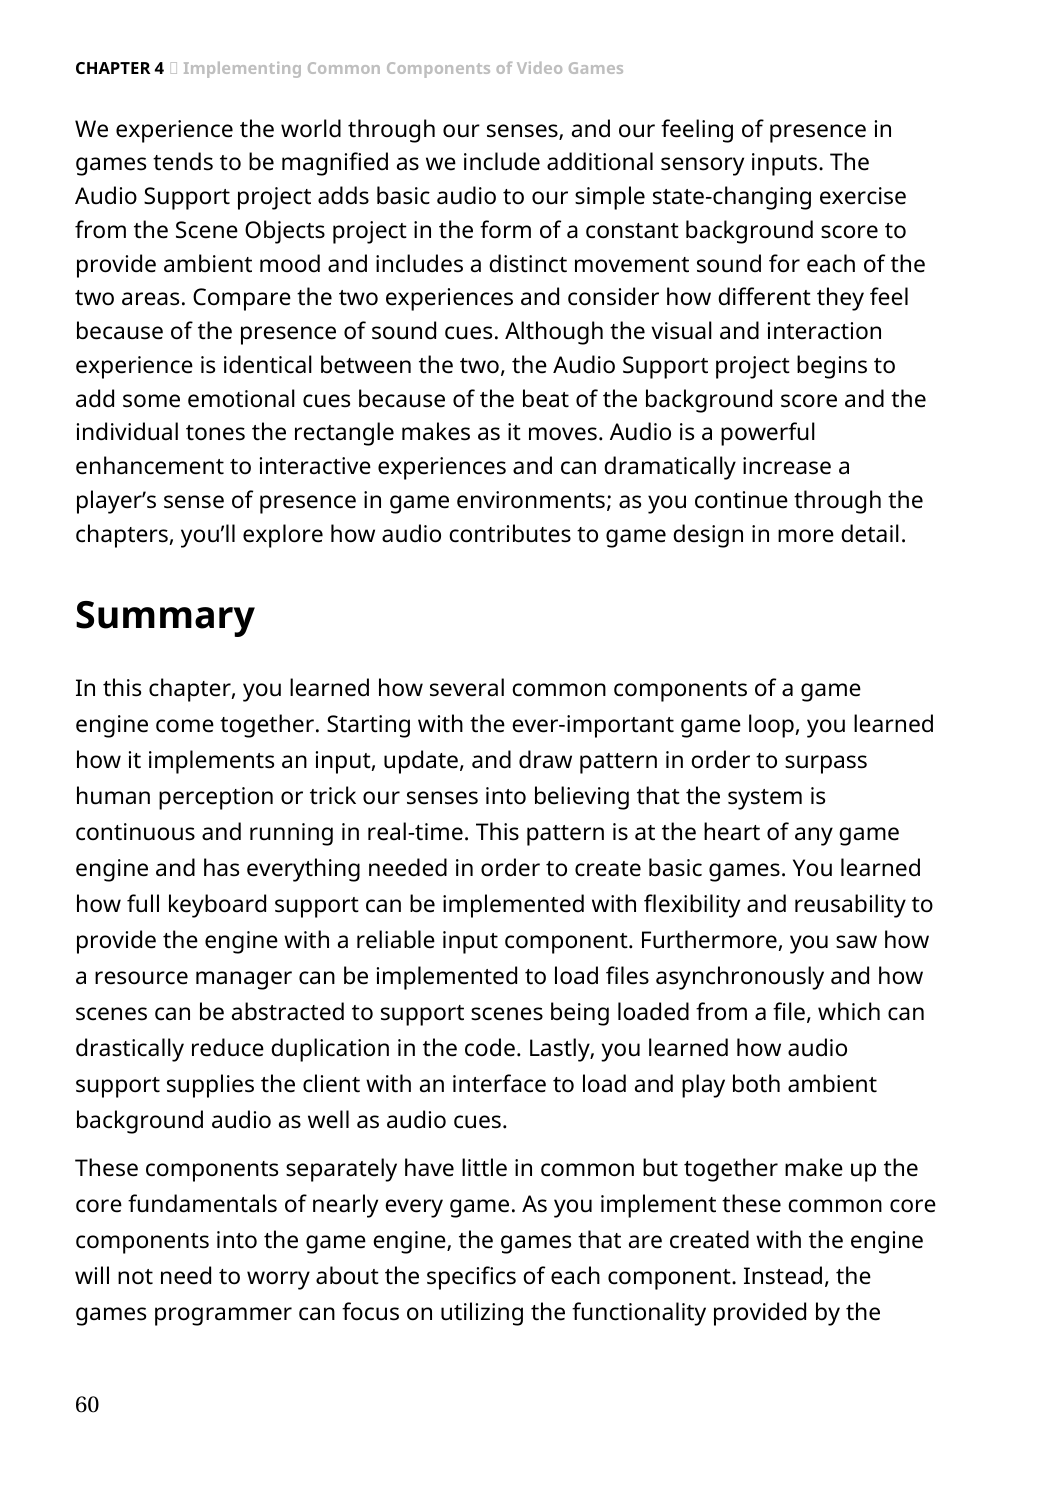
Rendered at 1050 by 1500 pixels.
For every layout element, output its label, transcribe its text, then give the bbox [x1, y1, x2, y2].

text In this chapter, you learned how several common components of a game engine come together. Starting with the ever-important game loop, you learned how it implements an input, update, and draw pattern in order to surpass human perception or trick our senses into believing that the system is continuous and running in real-time. This pattern is at the heart of any game engine and has everything needed in order to create basic games. You learned how full keyboard support can be implemented with flexibility and reusability to provide the engine with a reliable input component. Furthermore, you saw how a resource manager can be implemented to load files asynchronously and how scenes can be abstracted to support scenes being loaded from a file, which can drastically reduce duplication in the code. Lastly, you learned how audio support supplies the client with an interface to load and play both ambient background audio as well as audio cues. [75, 672, 937, 1135]
subtitle Summary [75, 589, 937, 640]
text We experience the world through our senses, and our feeling of presence in games tends to be magnified as we include additional sensory inputs. The Audio Support project adds basic audio to our simple state-changing exercise from the Scene Objects project in the form of a constant background score to provide ambient mood and includes a distinct movement sound for each of the two areas. Compare the two experiences and consider how different they feel because of the presence of sound cues. Although the visual and interaction experience is identical between the two, the Audio Support project begins to add some emotional cues because of the beat of the background score and the individual tones the rectangle makes as it moves. Audio is a powerful enhancement to interactive experiences and can dramatically increase a player’s sense of presence in game environments; as you continue through the chapters, you’ll explore how audio contributes to game design in more detail. [75, 112, 937, 549]
